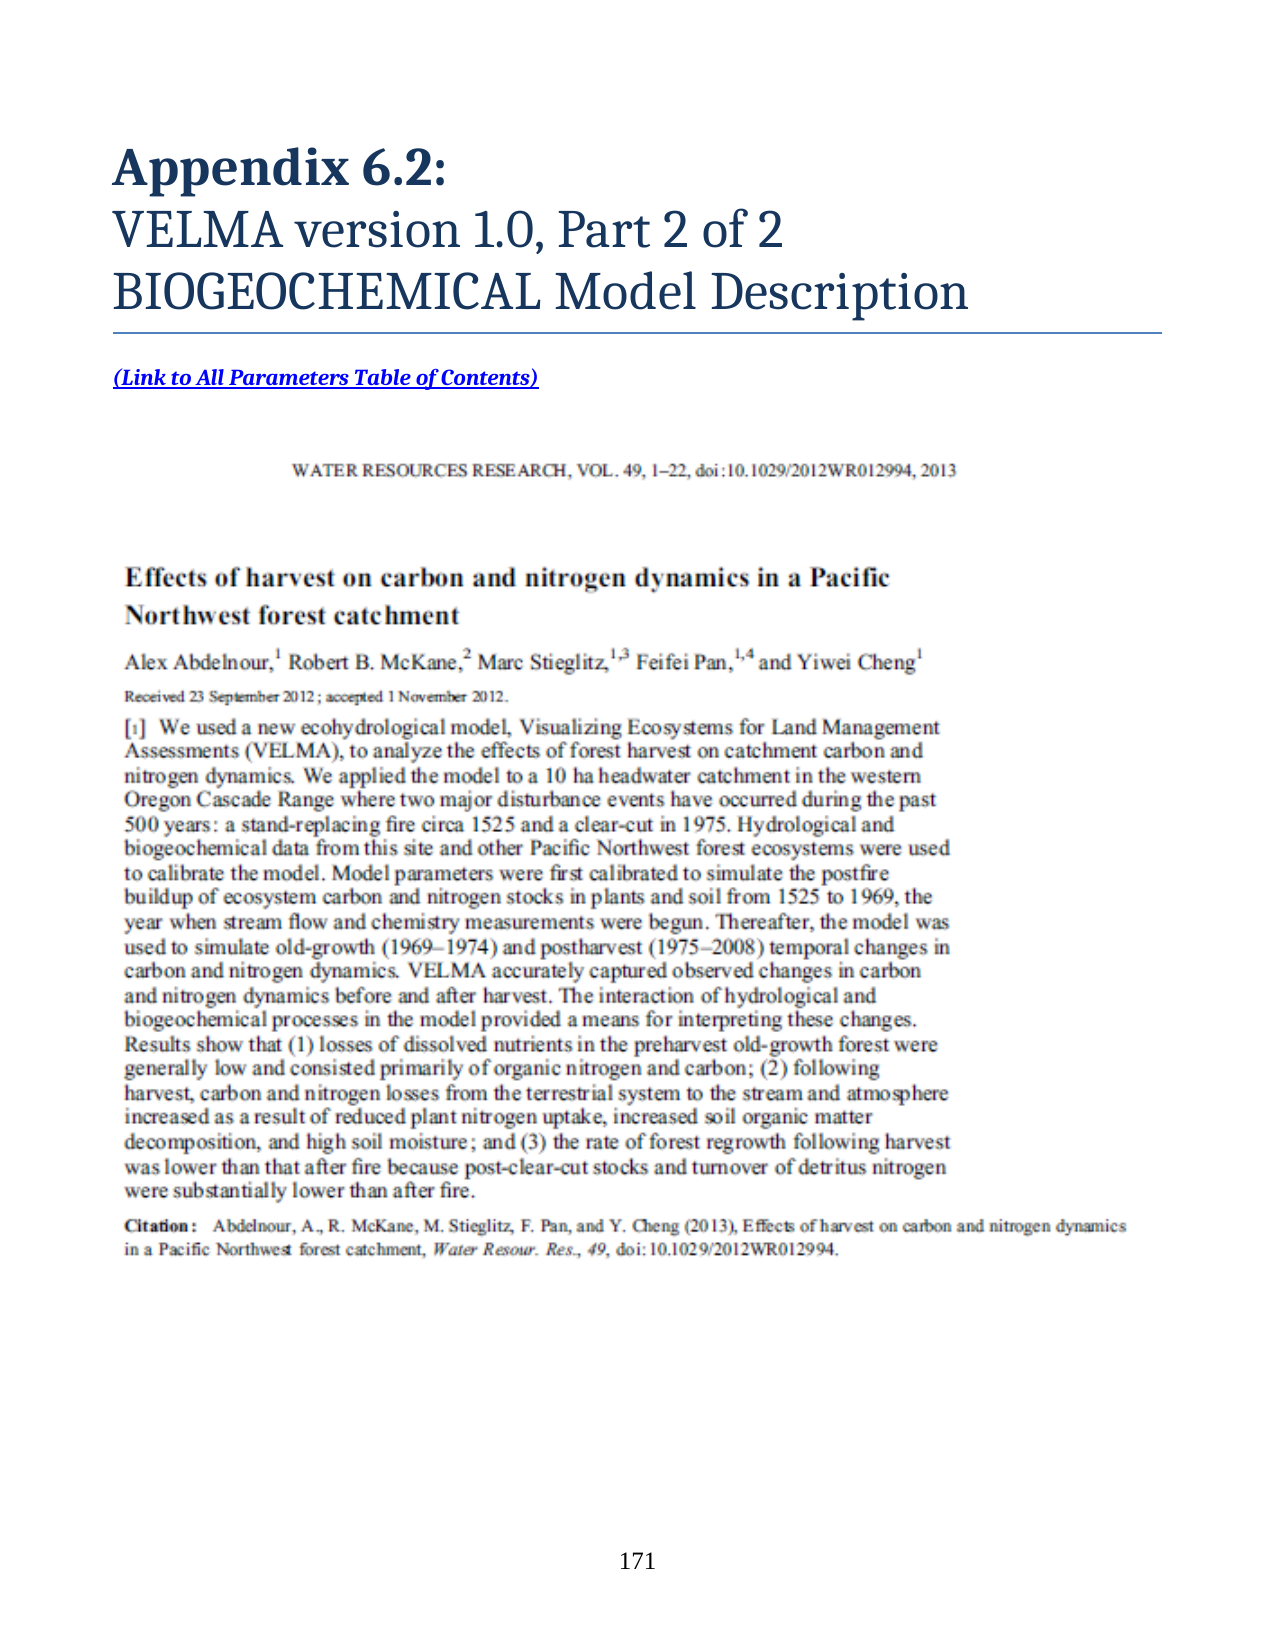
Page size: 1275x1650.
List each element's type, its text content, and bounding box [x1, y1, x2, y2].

text BIOGEOCHEMICAL Model Description [112, 261, 1162, 334]
picture [112, 448, 1141, 1279]
subtitle (Link to All Parameters Table of Contents) [112, 365, 1162, 391]
text Appendix 6.2: [112, 136, 1162, 199]
text VELMA version 1.0, Part 2 of 2 [112, 199, 1162, 261]
